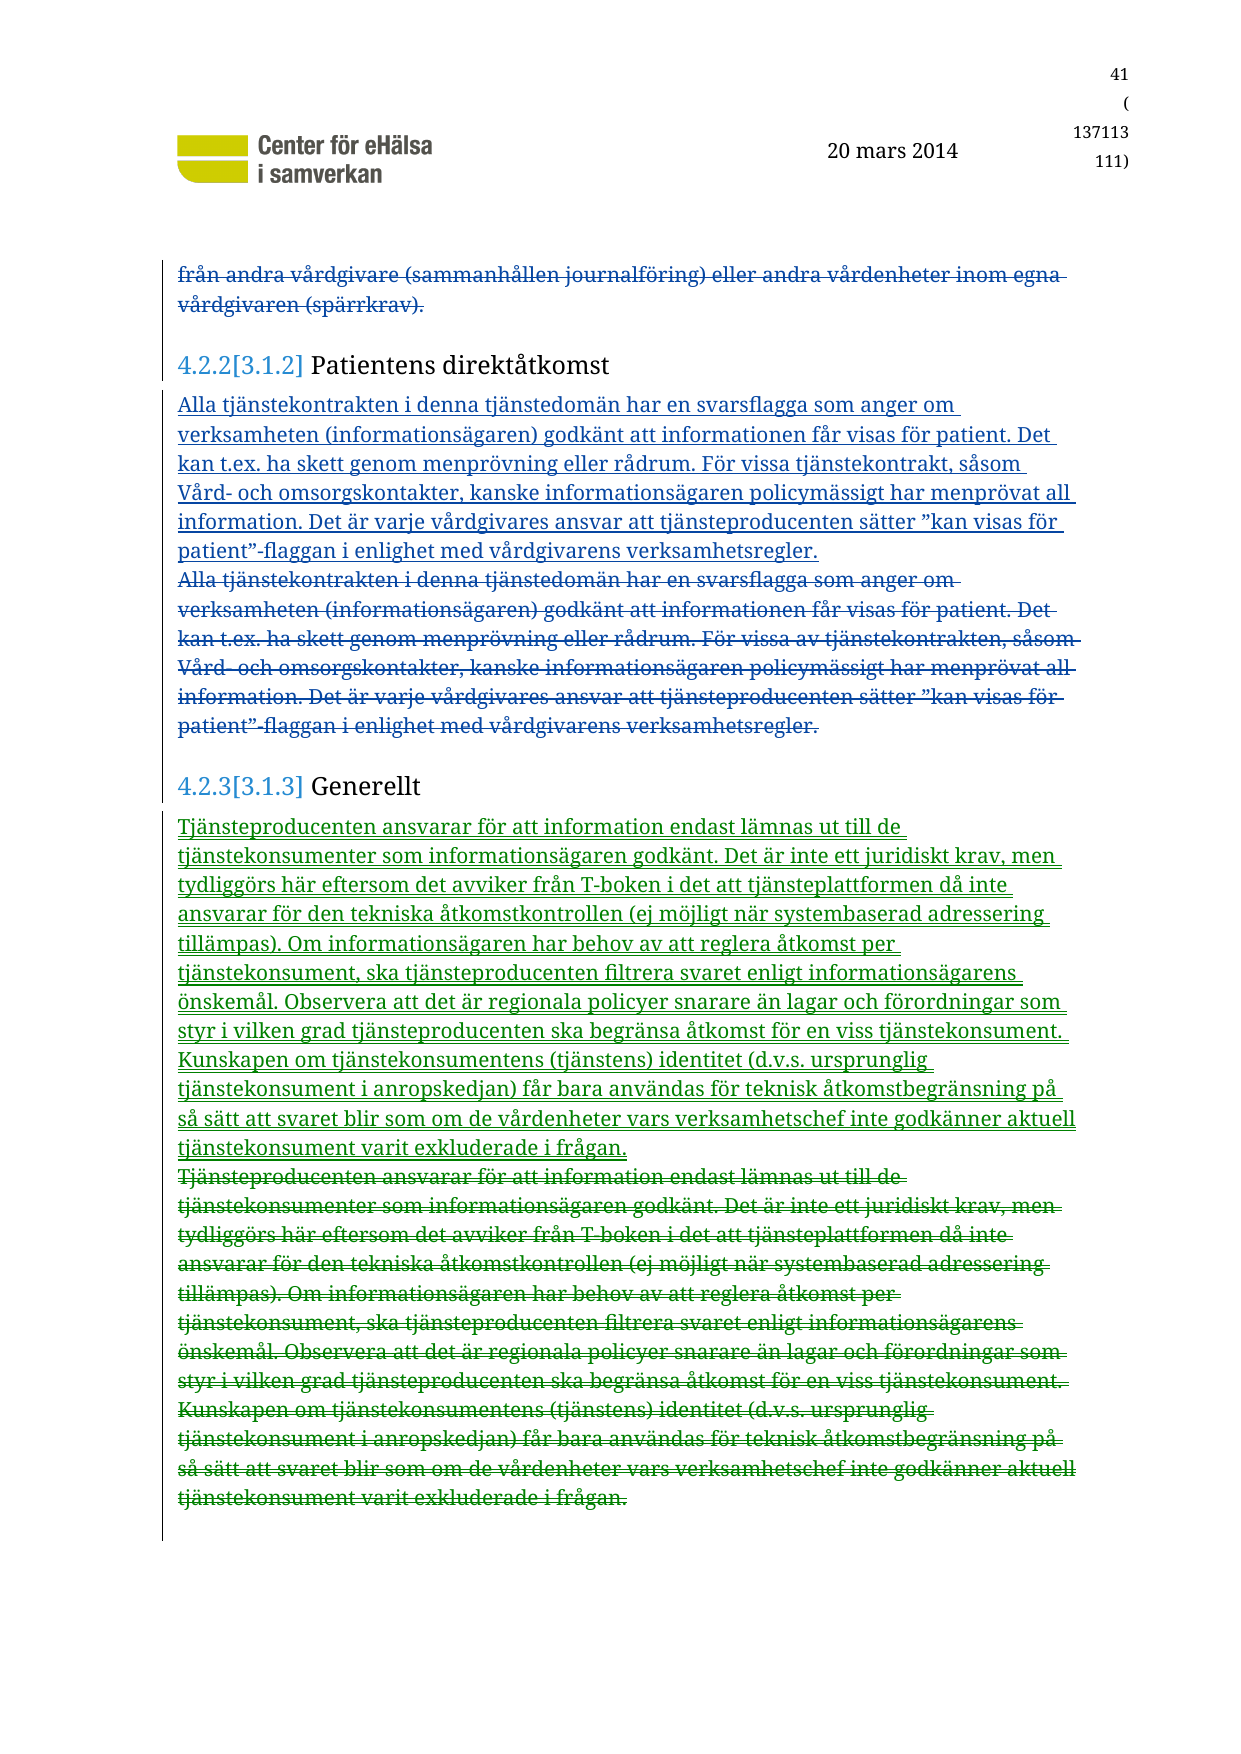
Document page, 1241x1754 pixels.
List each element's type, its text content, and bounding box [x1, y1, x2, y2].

subtitle Generellt [177, 769, 1081, 803]
subtitle Patientens direktåtkomst [177, 347, 1081, 381]
picture [177, 135, 432, 183]
